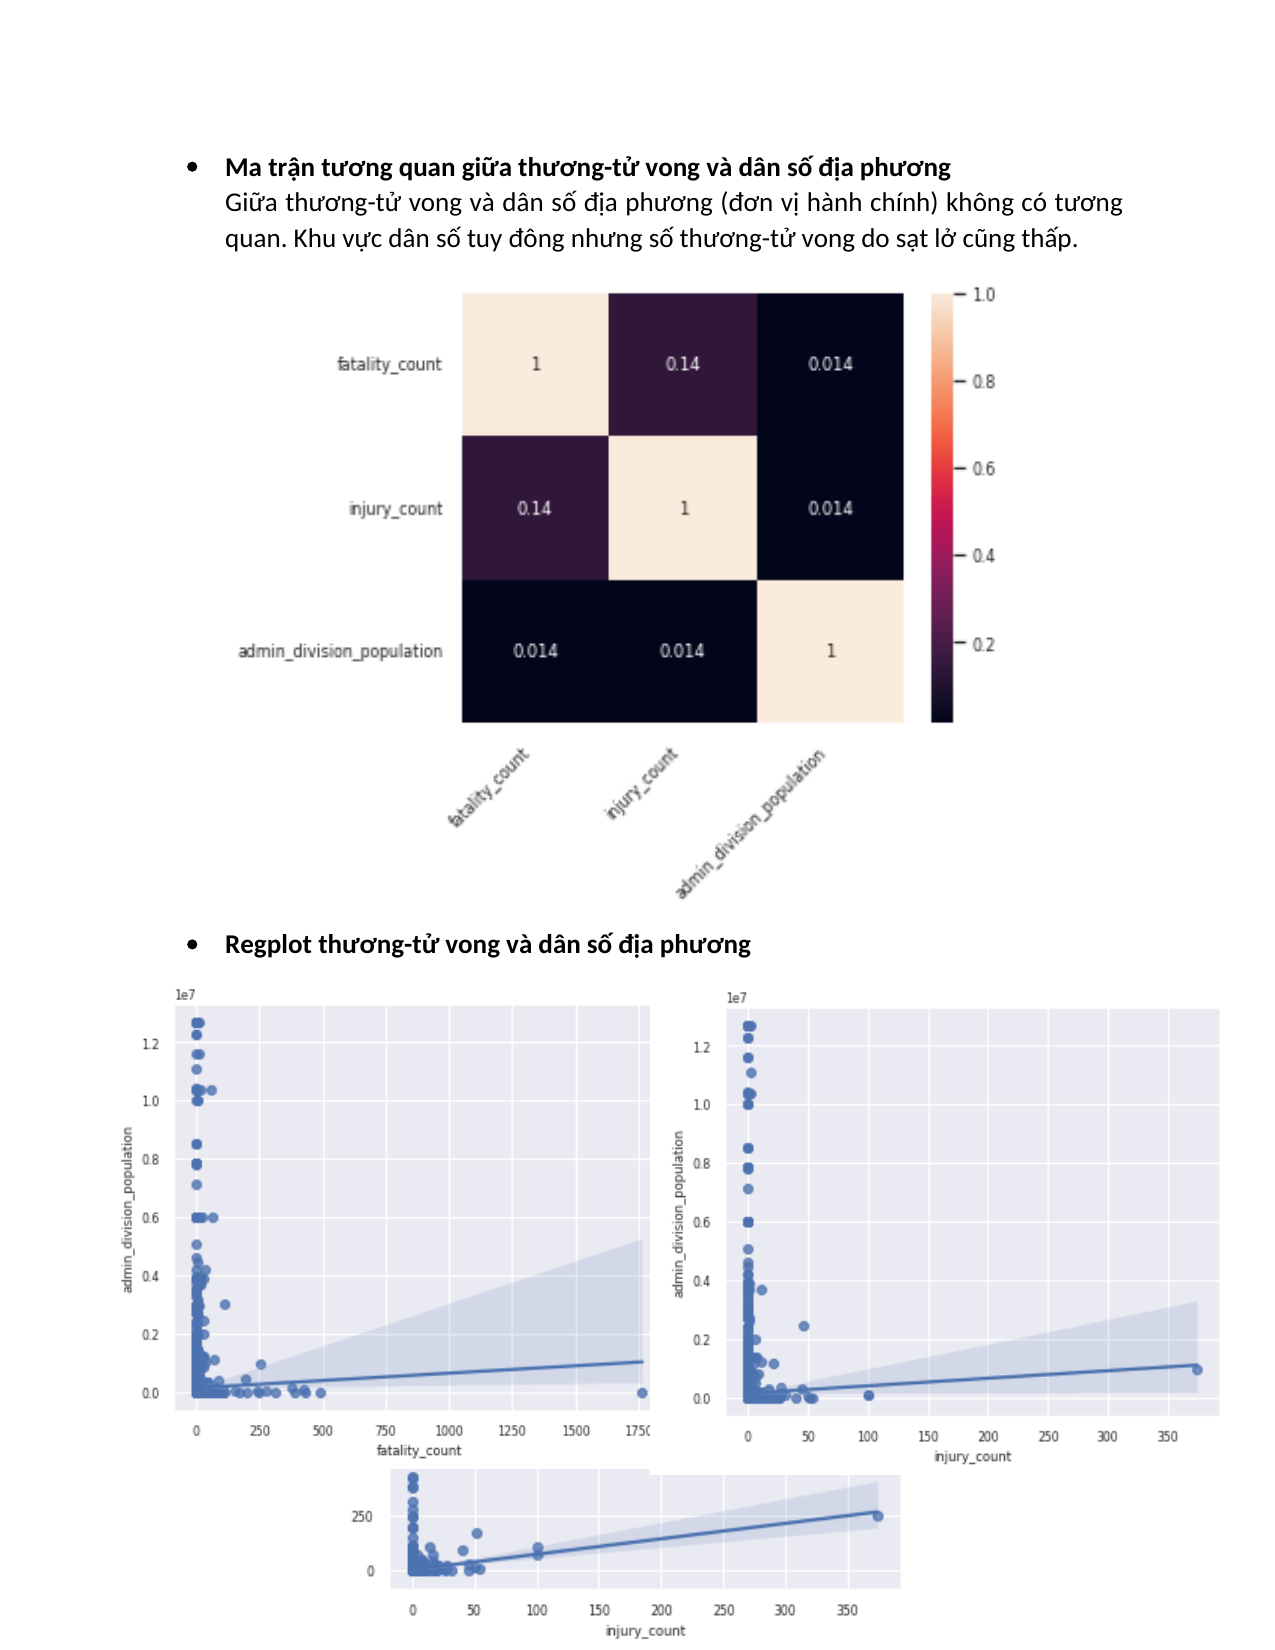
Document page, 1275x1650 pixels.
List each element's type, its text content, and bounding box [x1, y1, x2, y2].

picture [223, 274, 1009, 915]
list Ma trận tương quan giữa thương-tử vong và dân số địa phương [187, 150, 1125, 183]
list Regplot thương-tử vong và dân số địa phương [187, 928, 1125, 961]
picture [111, 980, 1248, 1650]
list Giữa thương-tử vong và dân số địa phương (đơn vị hành chính) không có tương quan. Khu vực dân số tuy đông nhưng số thương-tử vong do sạt lở cũng thấp. [225, 186, 1125, 254]
